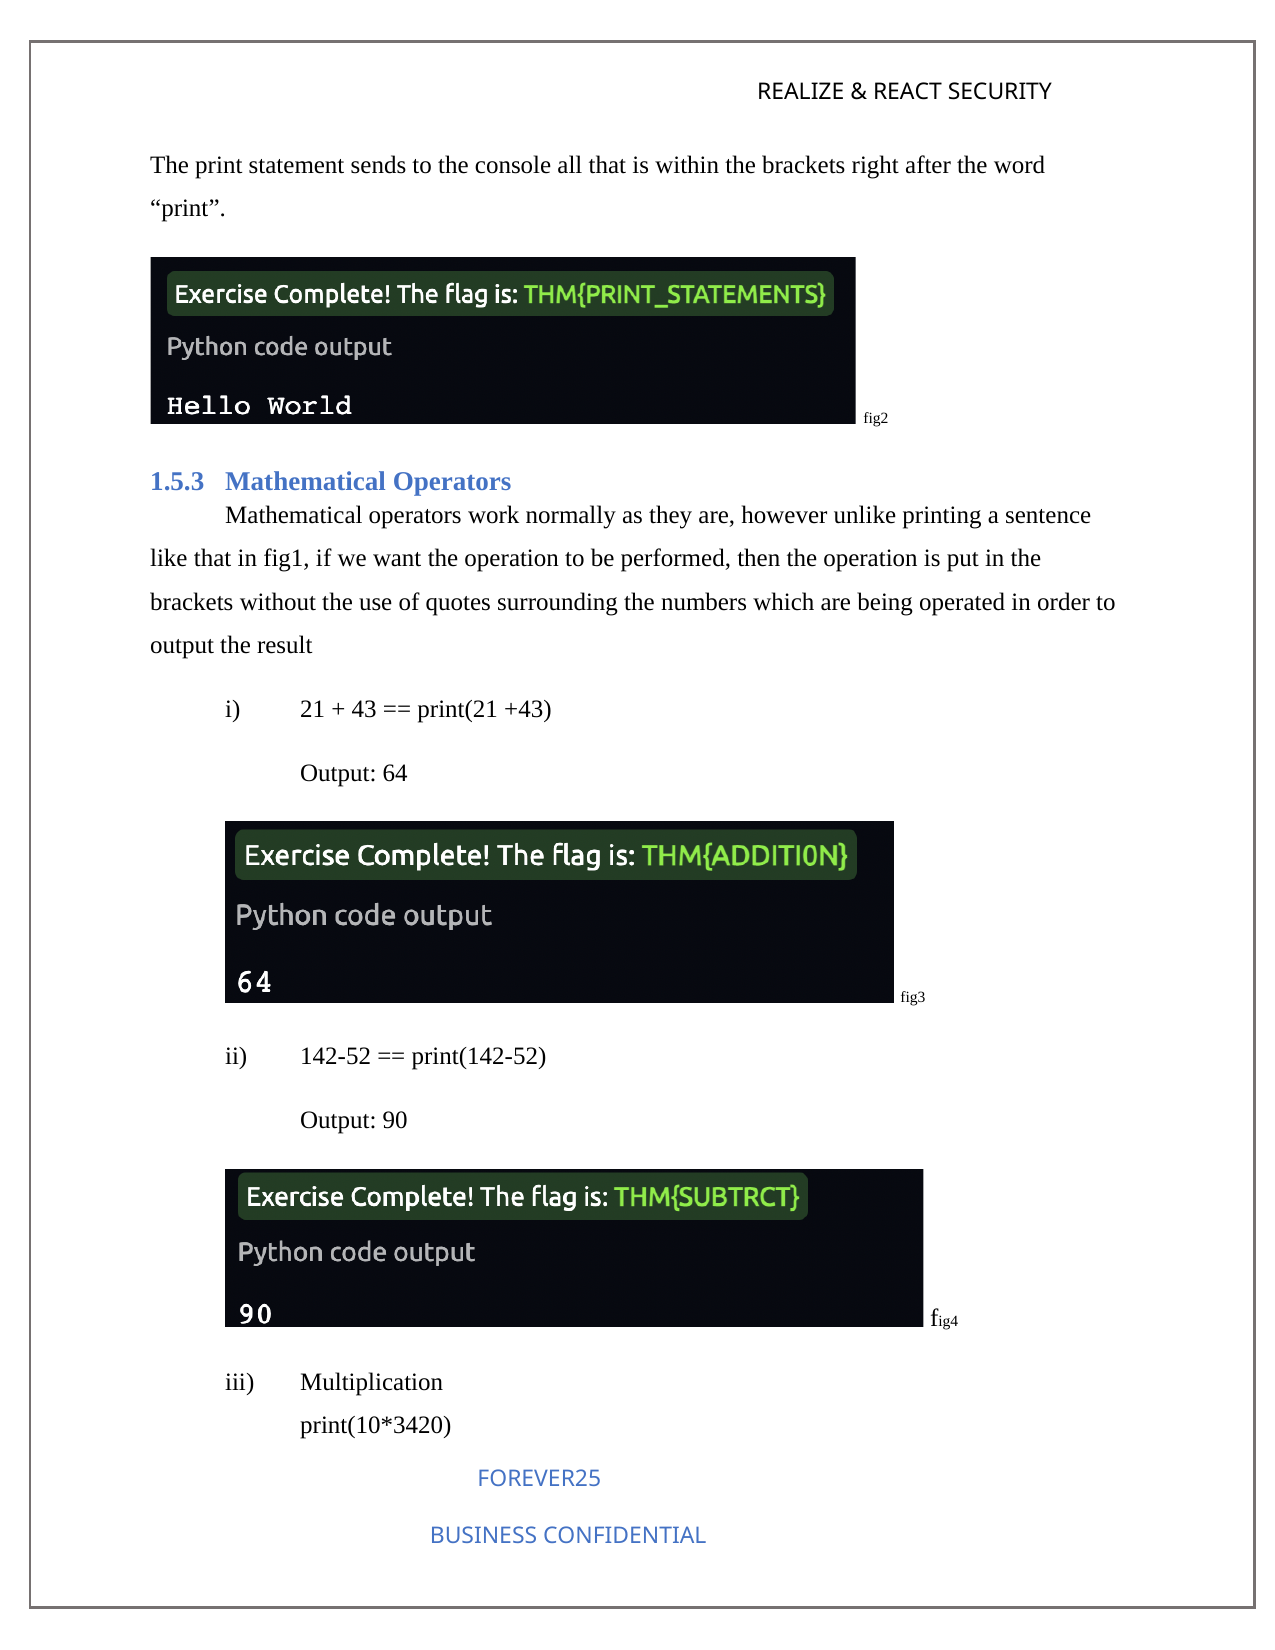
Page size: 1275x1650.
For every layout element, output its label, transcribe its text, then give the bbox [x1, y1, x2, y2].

text The print statement sends to the console all that is within the brackets right after the word “print”. [150, 150, 1125, 222]
text Output: 64 [225, 758, 1125, 786]
text Mathematical operators work normally as they are, however unlike printing a sentence like that in fig1, if we want the operation to be performed, then the operation is put in the brackets without the use of quotes surrounding the numbers which are being operated in order to output the result [150, 500, 1125, 658]
text Output: 90 [225, 1105, 1125, 1134]
list print(10*3420) [300, 1411, 1125, 1439]
picture [225, 1169, 924, 1327]
list Multiplication [225, 1367, 1125, 1396]
list 21 + 43 == print(21 +43) [225, 694, 1125, 722]
subtitle 1.5.3 Mathematical Operators [150, 465, 1125, 496]
picture [225, 821, 894, 1003]
list 142-52 == print(142-52) [225, 1041, 1125, 1070]
picture [150, 257, 856, 424]
